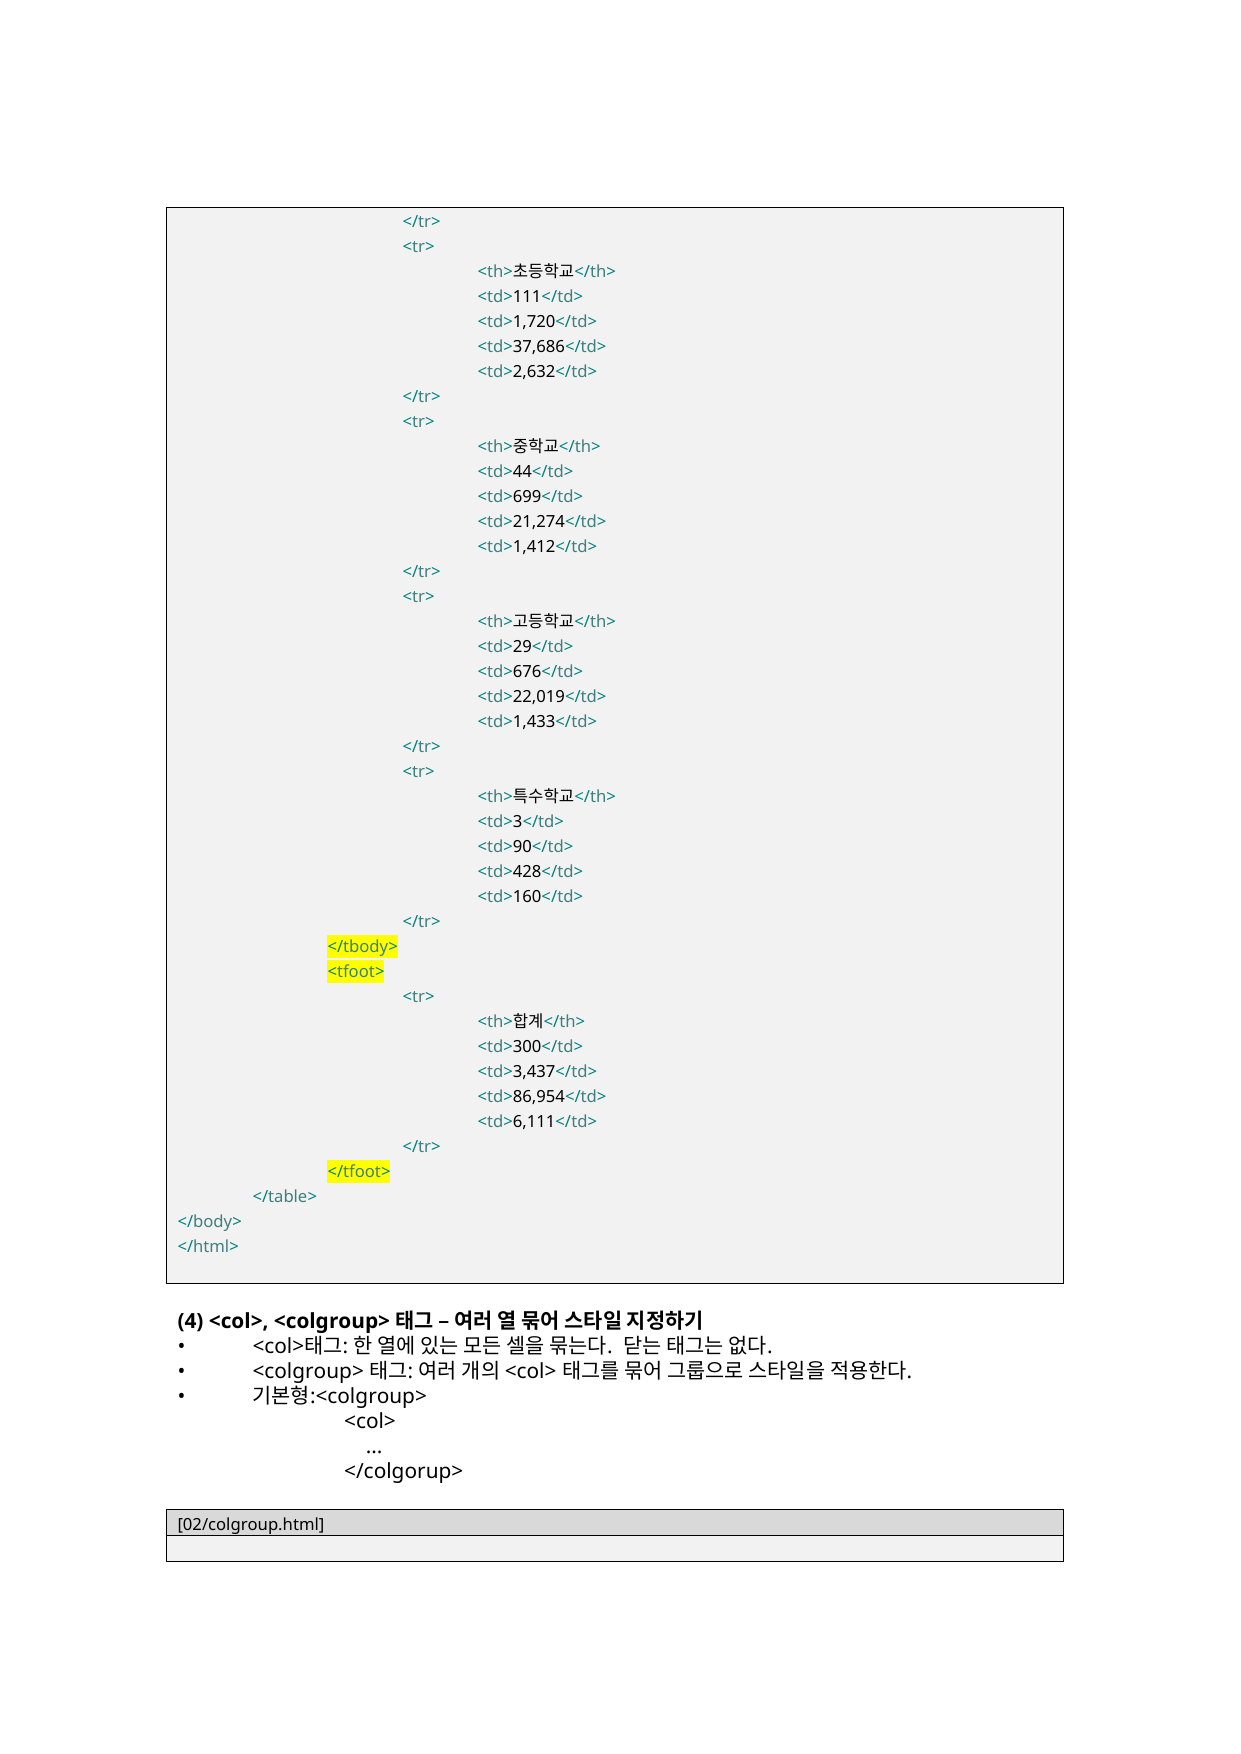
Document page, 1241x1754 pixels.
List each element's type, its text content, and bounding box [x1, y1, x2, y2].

list <col>태그: 한 열에 있는 모든 셀을 묶는다. 닫는 태그는 없다. [177, 1334, 1063, 1359]
text </colgorup> [344, 1459, 1063, 1484]
text ... [344, 1434, 1063, 1459]
text <col> [344, 1409, 1063, 1434]
table_header [02/colgroup.html] [167, 1510, 1063, 1535]
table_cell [167, 208, 1063, 1283]
text (4) <col>, <colgroup> 태그 – 여러 열 묶어 스타일 지정하기 [177, 1309, 1063, 1334]
list <colgroup> 태그: 여러 개의 <col> 태그를 묶어 그룹으로 스타일을 적용한다. [177, 1359, 1063, 1384]
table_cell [167, 1536, 1063, 1561]
list 기본형:<colgroup> [177, 1384, 1063, 1409]
